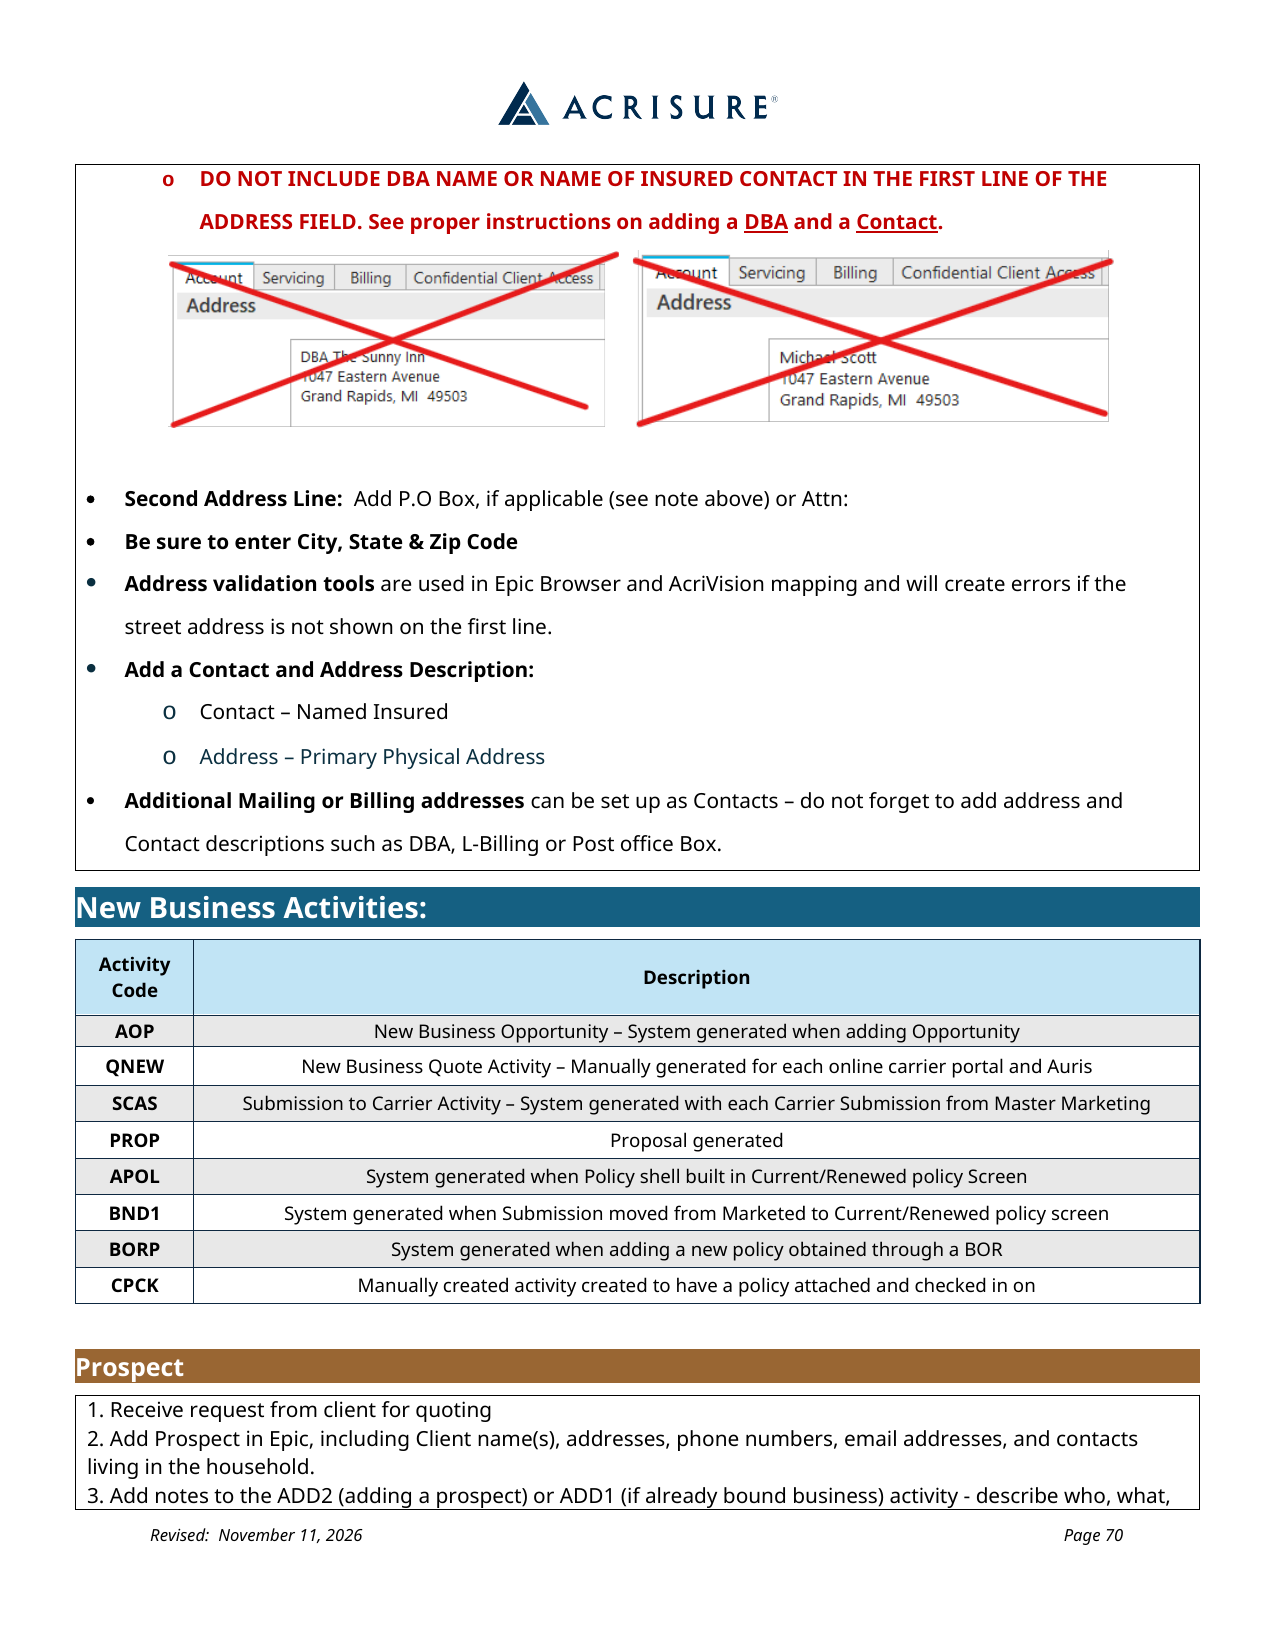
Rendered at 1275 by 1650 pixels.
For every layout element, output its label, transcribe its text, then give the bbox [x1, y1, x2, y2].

table_cell AOP [76, 1016, 193, 1046]
table_cell PROP [76, 1122, 193, 1157]
table_cell Proposal generated [194, 1122, 1199, 1157]
subtitle New Business Activities: [75, 887, 1200, 927]
table_cell APOL [76, 1159, 193, 1194]
table_cell QNEW [76, 1047, 193, 1084]
picture [632, 250, 1115, 428]
table_header Activity Code [76, 940, 193, 1014]
table_cell System generated when Submission moved from Marketed to Current/Renewed policy screen [194, 1195, 1199, 1230]
table_cell SCAS [76, 1086, 193, 1121]
table_cell Submission to Carrier Activity – System generated with each Carrier Submission from Master Marketing [194, 1086, 1199, 1121]
table_cell BORP [76, 1231, 193, 1267]
table_cell System generated when adding a new policy obtained through a BOR [194, 1231, 1199, 1267]
picture [496, 75, 779, 135]
table_cell CPCK [76, 1268, 193, 1303]
table_cell Manually created activity created to have a policy attached and checked in on [194, 1268, 1199, 1303]
table_header Description [194, 940, 1199, 1014]
table_cell New Business Quote Activity – Manually generated for each online carrier portal and Auris [194, 1047, 1199, 1084]
subtitle Prospect [75, 1349, 1200, 1383]
table_cell System generated when Policy shell built in Current/Renewed policy Screen [194, 1159, 1199, 1194]
picture [168, 250, 619, 428]
table_cell BND1 [76, 1195, 193, 1230]
table_cell New Business Opportunity – System generated when adding Opportunity [194, 1016, 1199, 1046]
